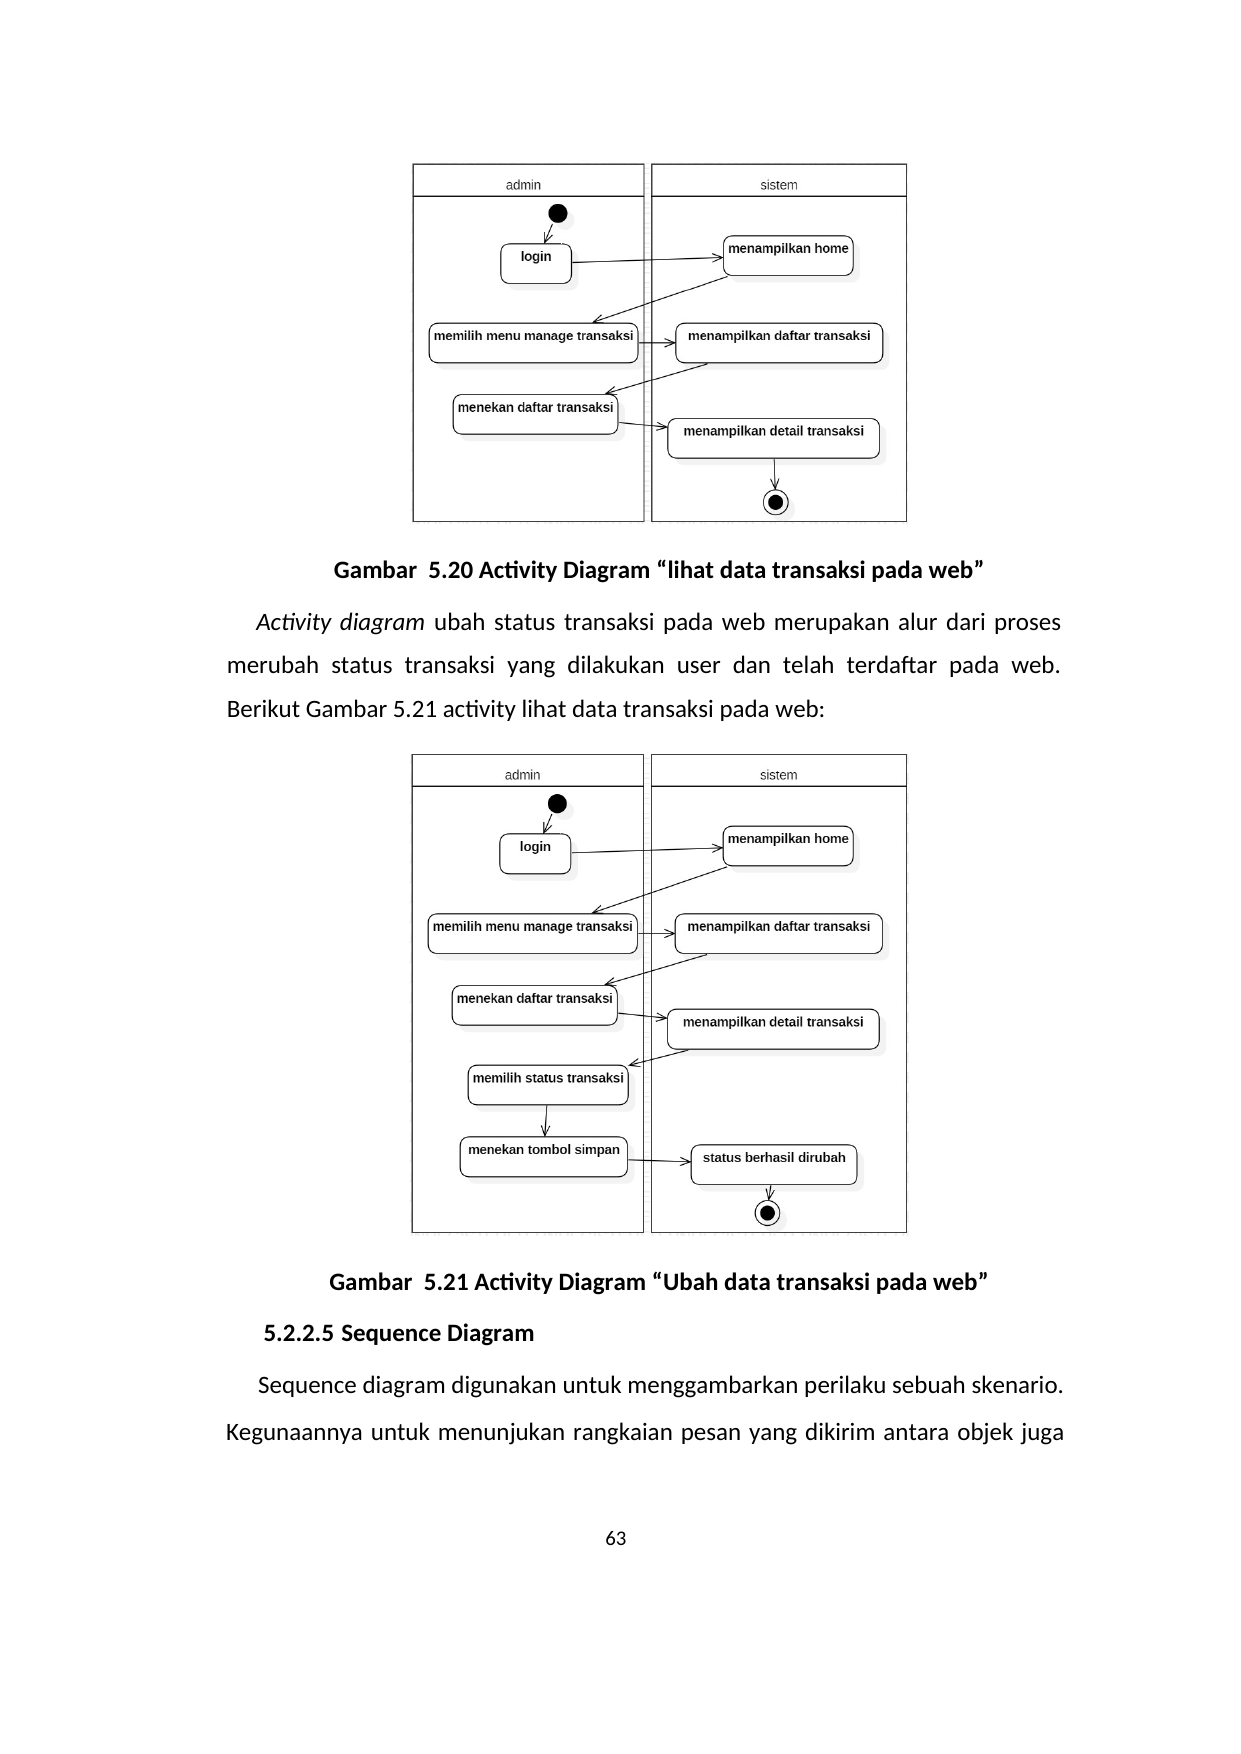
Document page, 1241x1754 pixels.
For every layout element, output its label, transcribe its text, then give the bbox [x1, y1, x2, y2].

picture [410, 159, 908, 524]
text Activity diagram ubah status transaksi pada web merupakan alur dari proses merubah status transaksi yang dilakukan user dan telah terdaftar pada web. Berikut Gambar 5.21 activity lihat data transaksi pada web: [227, 606, 1062, 723]
subtitle Gambar 5.20 Activity Diagram “lihat data transaksi pada web” [226, 554, 1092, 585]
subtitle 5.2.2.5 Sequence Diagram [227, 1317, 1092, 1348]
picture [409, 754, 909, 1236]
subtitle Gambar 5.21 Activity Diagram “Ubah data transaksi pada web” [226, 1266, 1092, 1296]
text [226, 1369, 1065, 1447]
